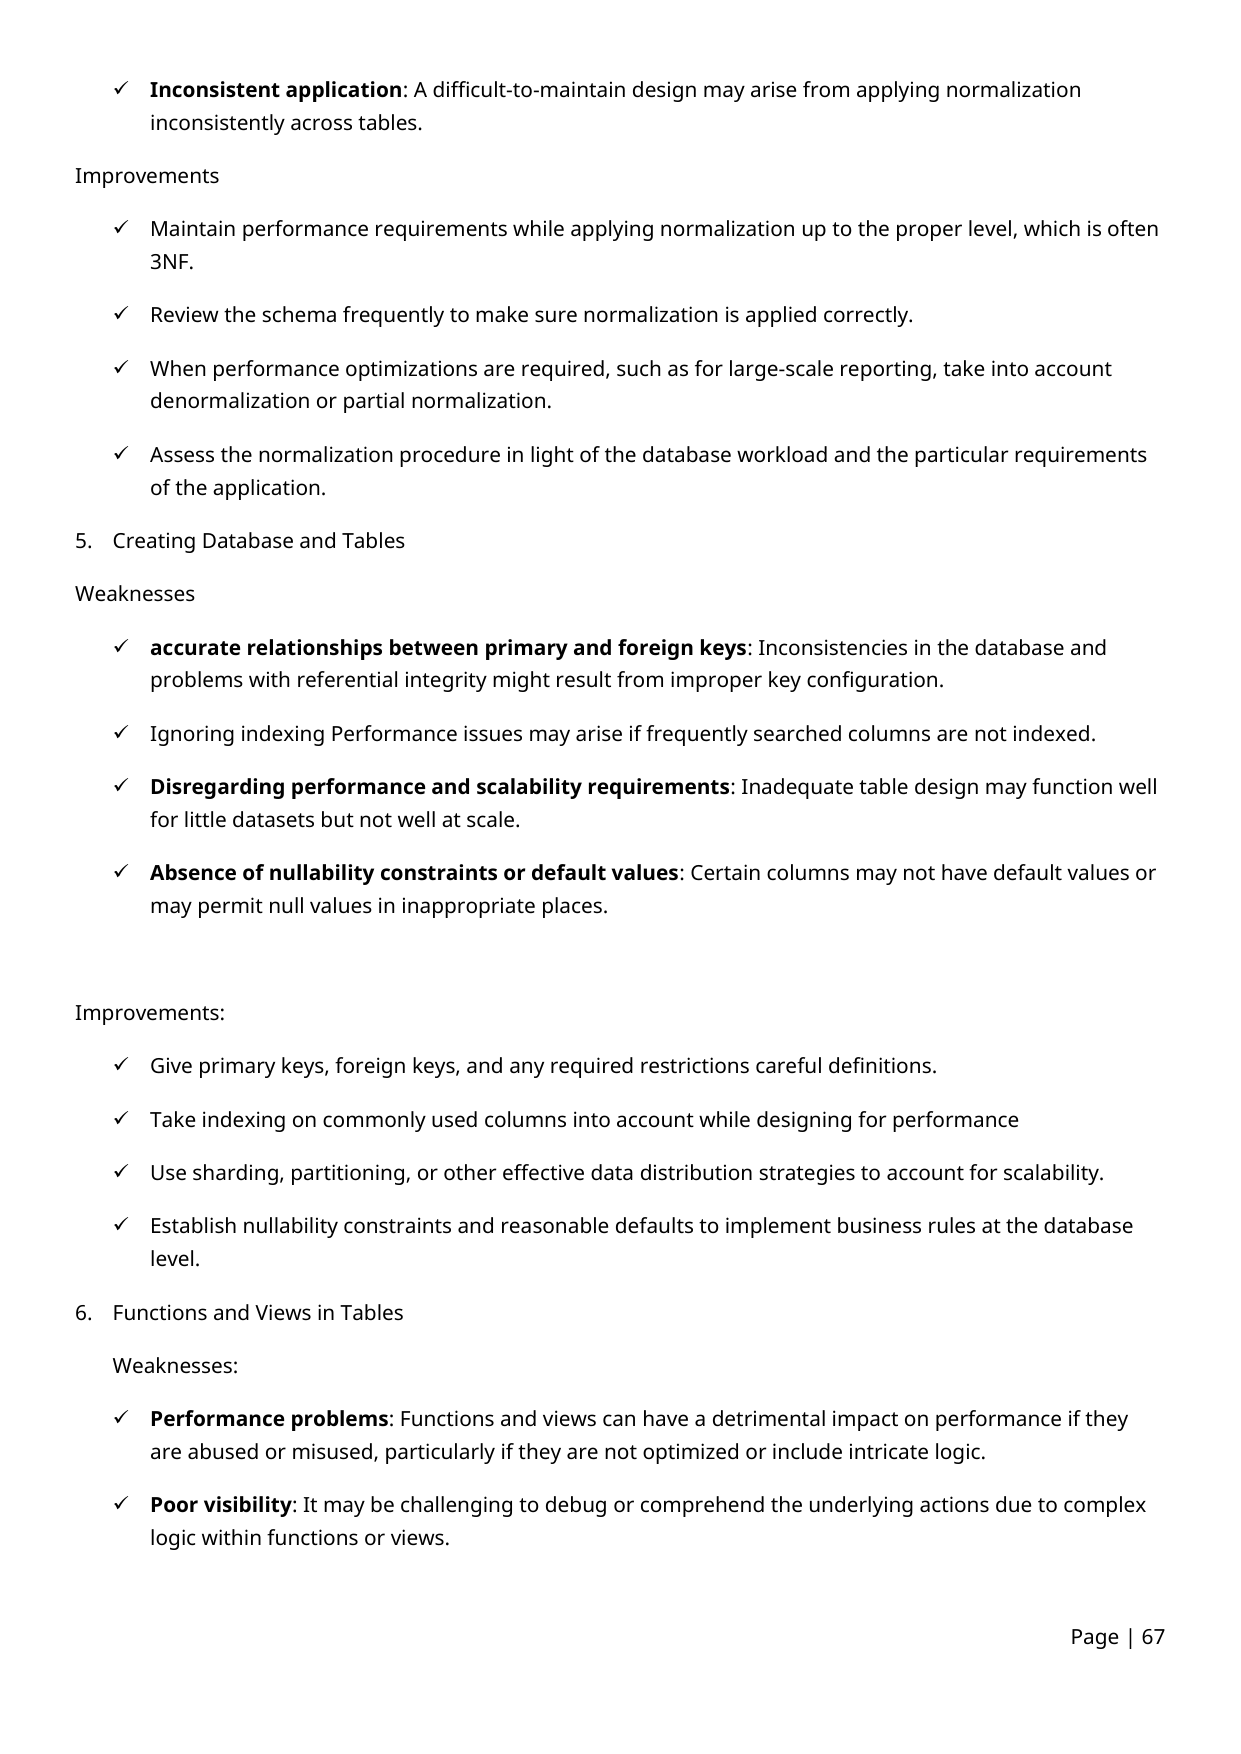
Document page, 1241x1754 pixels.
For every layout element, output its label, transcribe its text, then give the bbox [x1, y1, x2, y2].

list Assess the normalization procedure in light of the database workload and the particular requirements of the application. [112, 440, 1165, 501]
list Creating Database and Tables [75, 526, 1165, 554]
list Functions and Views in Tables [75, 1298, 1165, 1326]
list Disregarding performance and scalability requirements: Inadequate table design may function well for little datasets but not well at scale. [112, 772, 1165, 833]
list Review the schema frequently to make sure normalization is applied correctly. [112, 301, 1165, 329]
text Weaknesses [75, 579, 1165, 608]
text Weaknesses: [112, 1351, 1165, 1379]
list When performance optimizations are required, such as for large-scale reporting, take into account denormalization or partial normalization. [112, 354, 1165, 415]
list Inconsistent application: A difficult-to-maintain design may arise from applying normalization inconsistently across tables. [112, 75, 1165, 136]
list Establish nullability constraints and reasonable defaults to implement business rules at the database level. [112, 1212, 1165, 1273]
text Improvements [75, 161, 1165, 189]
list Use sharding, partitioning, or other effective data distribution strategies to account for scalability. [112, 1158, 1165, 1187]
list Maintain performance requirements while applying normalization up to the proper level, which is often 3NF. [112, 214, 1165, 276]
list Poor visibility: It may be challenging to debug or comprehend the underlying actions due to complex logic within functions or views. [112, 1491, 1165, 1552]
text Improvements: [75, 998, 1165, 1026]
list accurate relationships between primary and foreign keys: Inconsistencies in the database and problems with referential integrity might result from improper key configuration. [112, 633, 1165, 694]
list Give primary keys, foreign keys, and any required restrictions careful definitions. [112, 1051, 1165, 1080]
list Performance problems: Functions and views can have a detrimental impact on performance if they are abused or misused, particularly if they are not optimized or include intricate logic. [112, 1404, 1165, 1466]
list Take indexing on commonly used columns into account while designing for performance [112, 1105, 1165, 1133]
list Ignoring indexing Performance issues may arise if frequently searched columns are not indexed. [112, 719, 1165, 747]
list Absence of nullability constraints or default values: Certain columns may not have default values or may permit null values in inappropriate places. [112, 858, 1165, 919]
